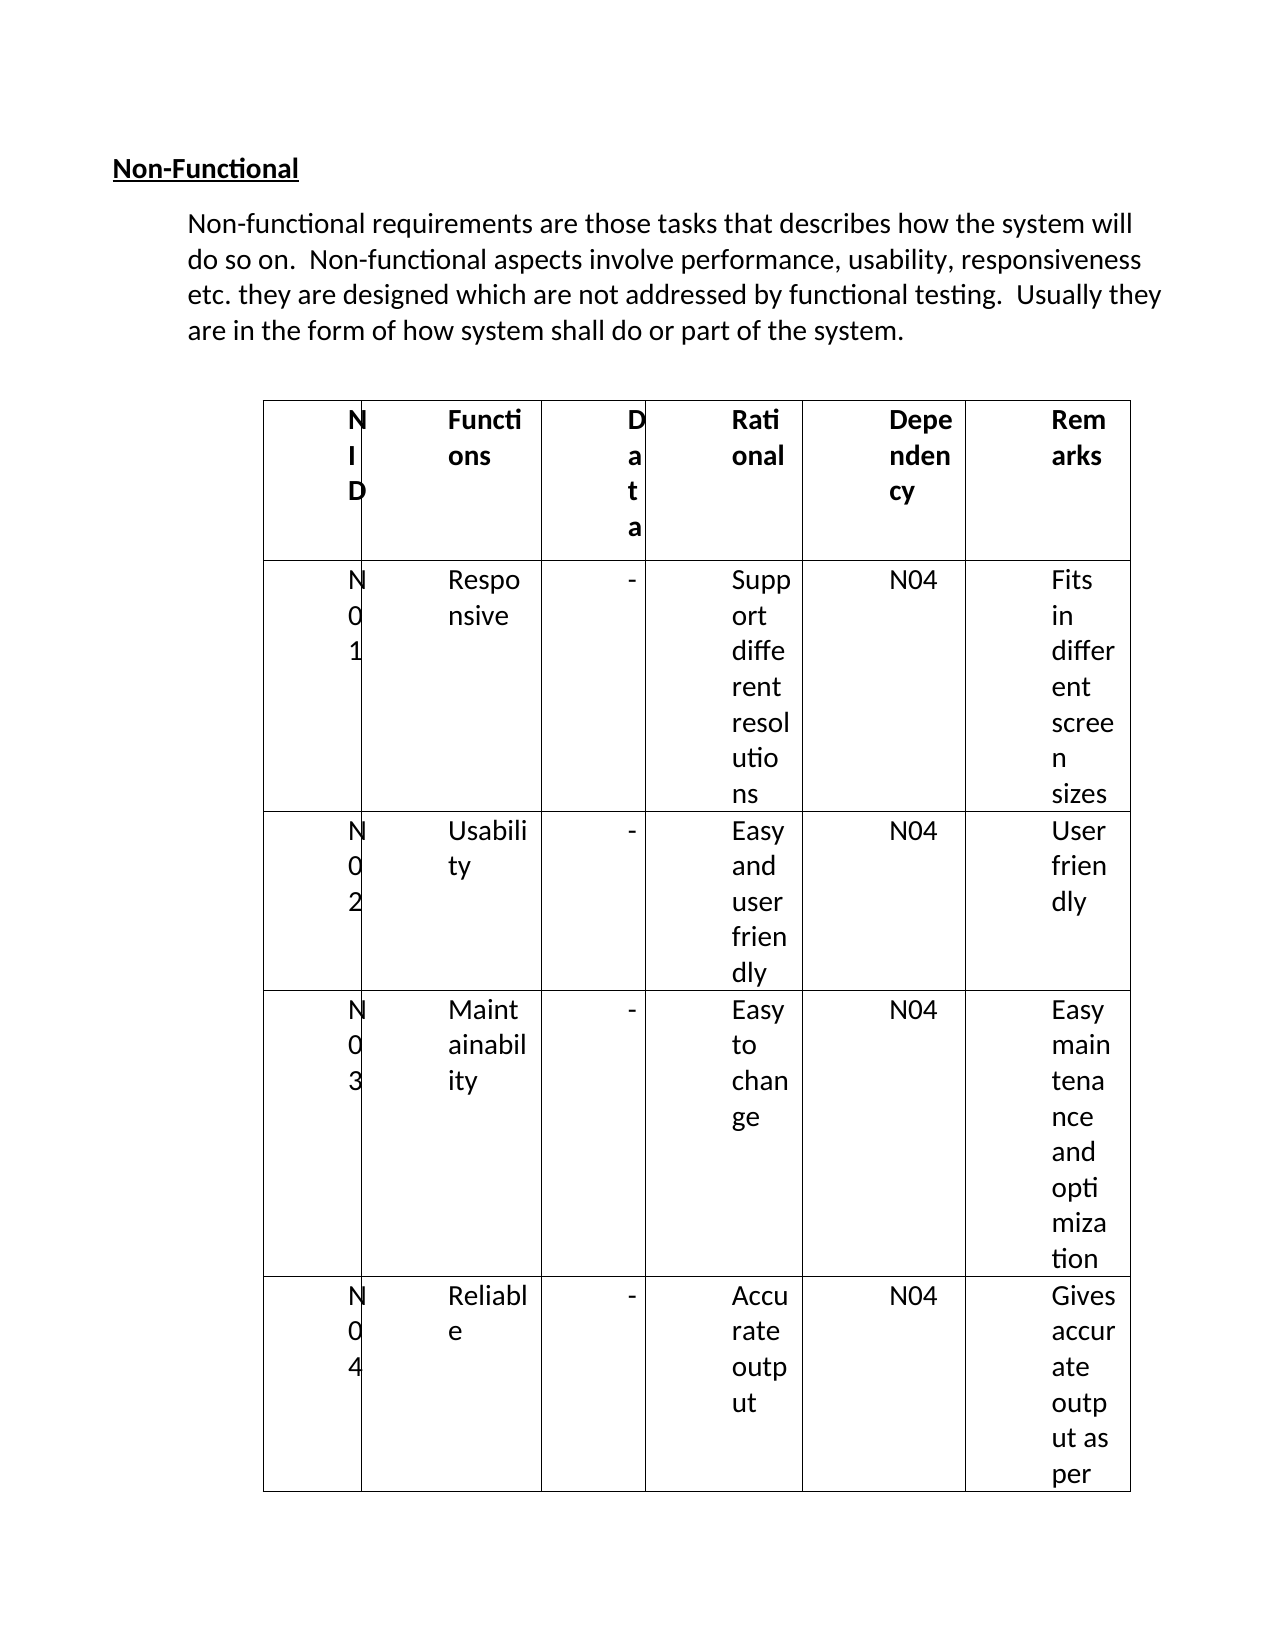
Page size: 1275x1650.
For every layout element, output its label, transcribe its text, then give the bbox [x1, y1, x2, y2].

table_cell N04 [803, 1277, 965, 1491]
table_cell Accurate output [646, 1277, 802, 1491]
table_cell Responsive [362, 561, 541, 811]
table_cell N02 [264, 812, 361, 990]
table_header Remarks [966, 401, 1130, 560]
table_cell Maintainability [362, 991, 541, 1276]
table_header Rational [646, 401, 802, 560]
table_header Dependency [803, 401, 965, 560]
table_header NID [264, 401, 361, 560]
table_cell N04 [264, 1277, 361, 1491]
table_header Data [542, 401, 645, 560]
table_cell - [542, 1277, 645, 1491]
table_cell - [542, 812, 645, 990]
table_cell Easy and user friendly [646, 812, 802, 990]
text Non-Functional [112, 150, 1162, 186]
table_cell N04 [803, 991, 965, 1276]
table_cell Easy to change [646, 991, 802, 1276]
table_cell User friendly [966, 812, 1130, 990]
table_cell N03 [264, 991, 361, 1276]
table_cell Usability [362, 812, 541, 990]
table_cell - [542, 991, 645, 1276]
table_cell Fits in different screen sizes [966, 561, 1130, 811]
table_cell N01 [264, 561, 361, 811]
table_cell Support different resolutions [646, 561, 802, 811]
table_cell Reliable [362, 1277, 541, 1491]
table_cell N04 [803, 561, 965, 811]
table_cell Easy maintenance and optimization [966, 991, 1130, 1276]
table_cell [966, 1277, 1130, 1491]
list Non-functional requirements are those tasks that describes how the system will do so on. Non-functional aspects involve performance, usability, responsiveness etc. they are designed which are not addressed by functional testing. Usually they are in the form of how system shall do or part of the system. [187, 205, 1162, 348]
table_cell - [542, 561, 645, 811]
table_cell N04 [803, 812, 965, 990]
table_header Functions [362, 401, 541, 560]
